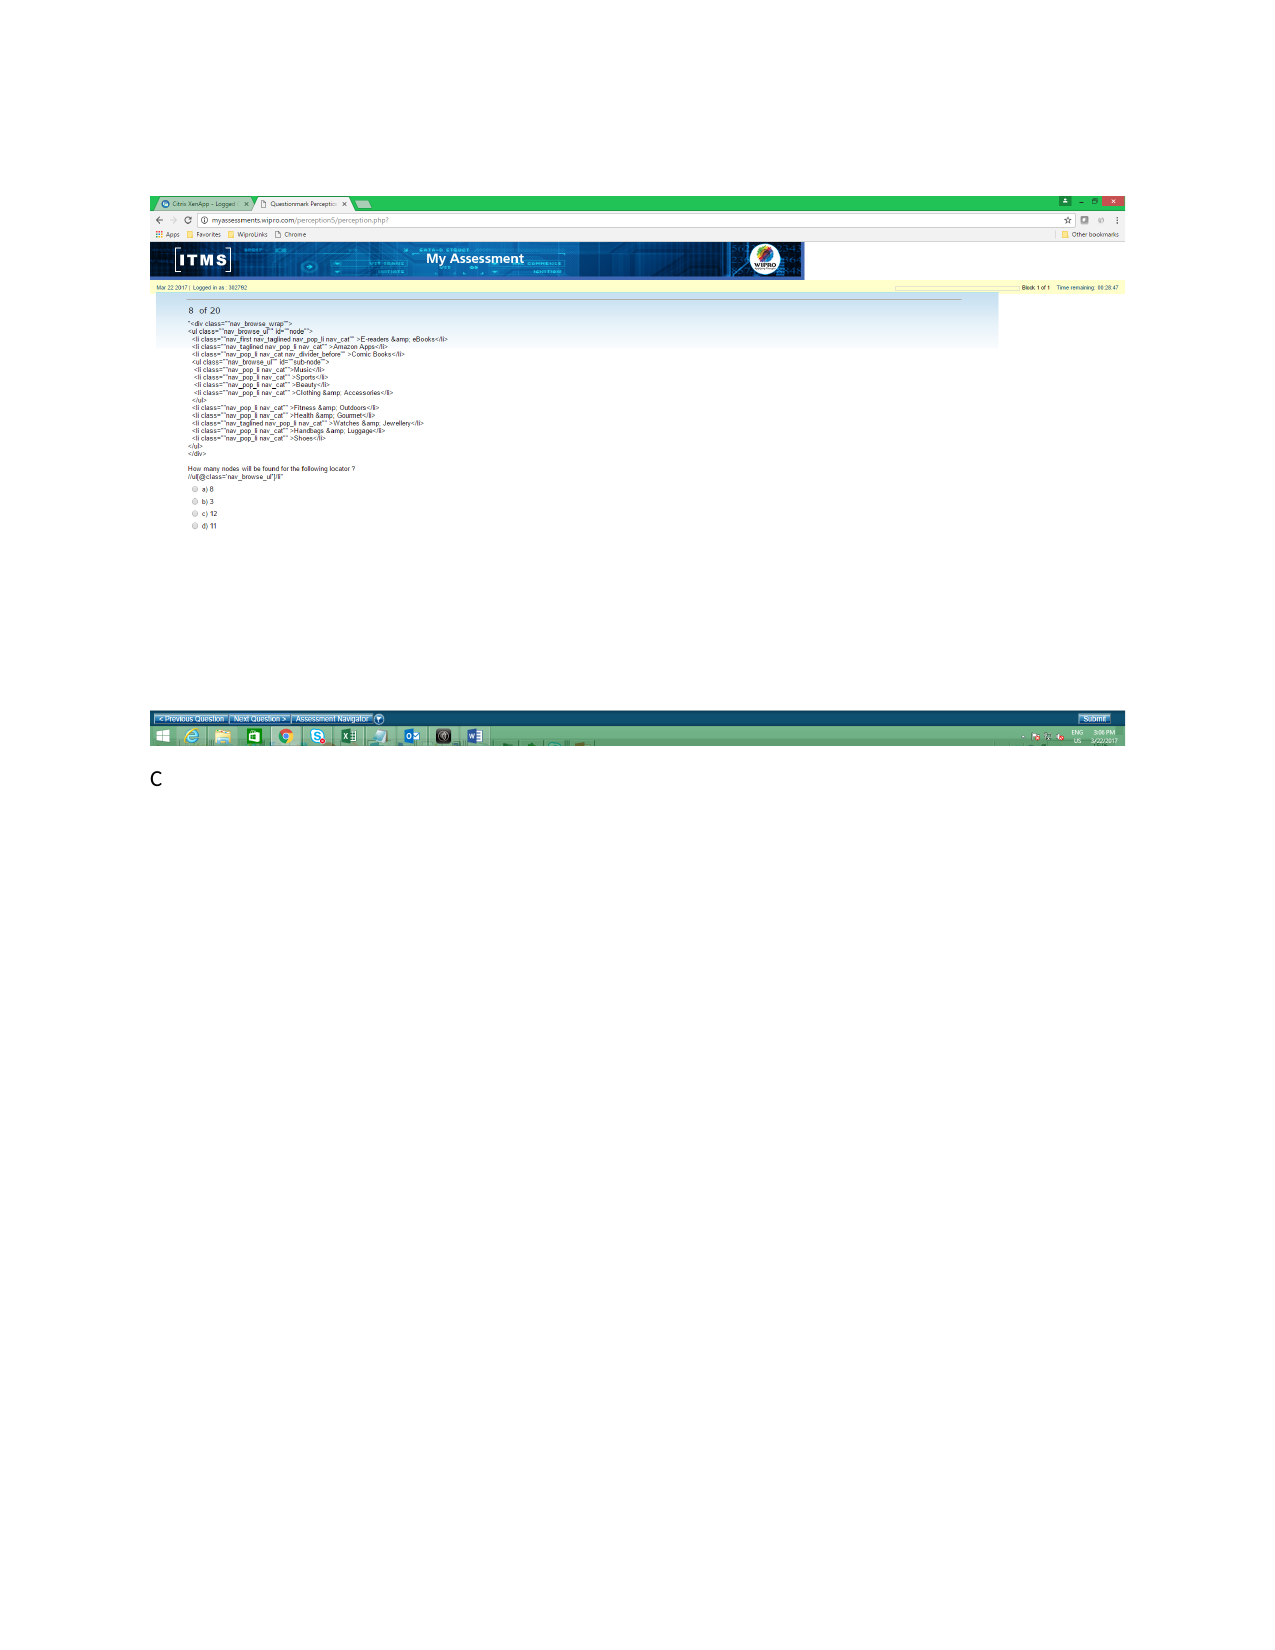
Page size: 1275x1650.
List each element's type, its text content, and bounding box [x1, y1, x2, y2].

picture [150, 196, 1125, 746]
text C [150, 764, 1125, 792]
